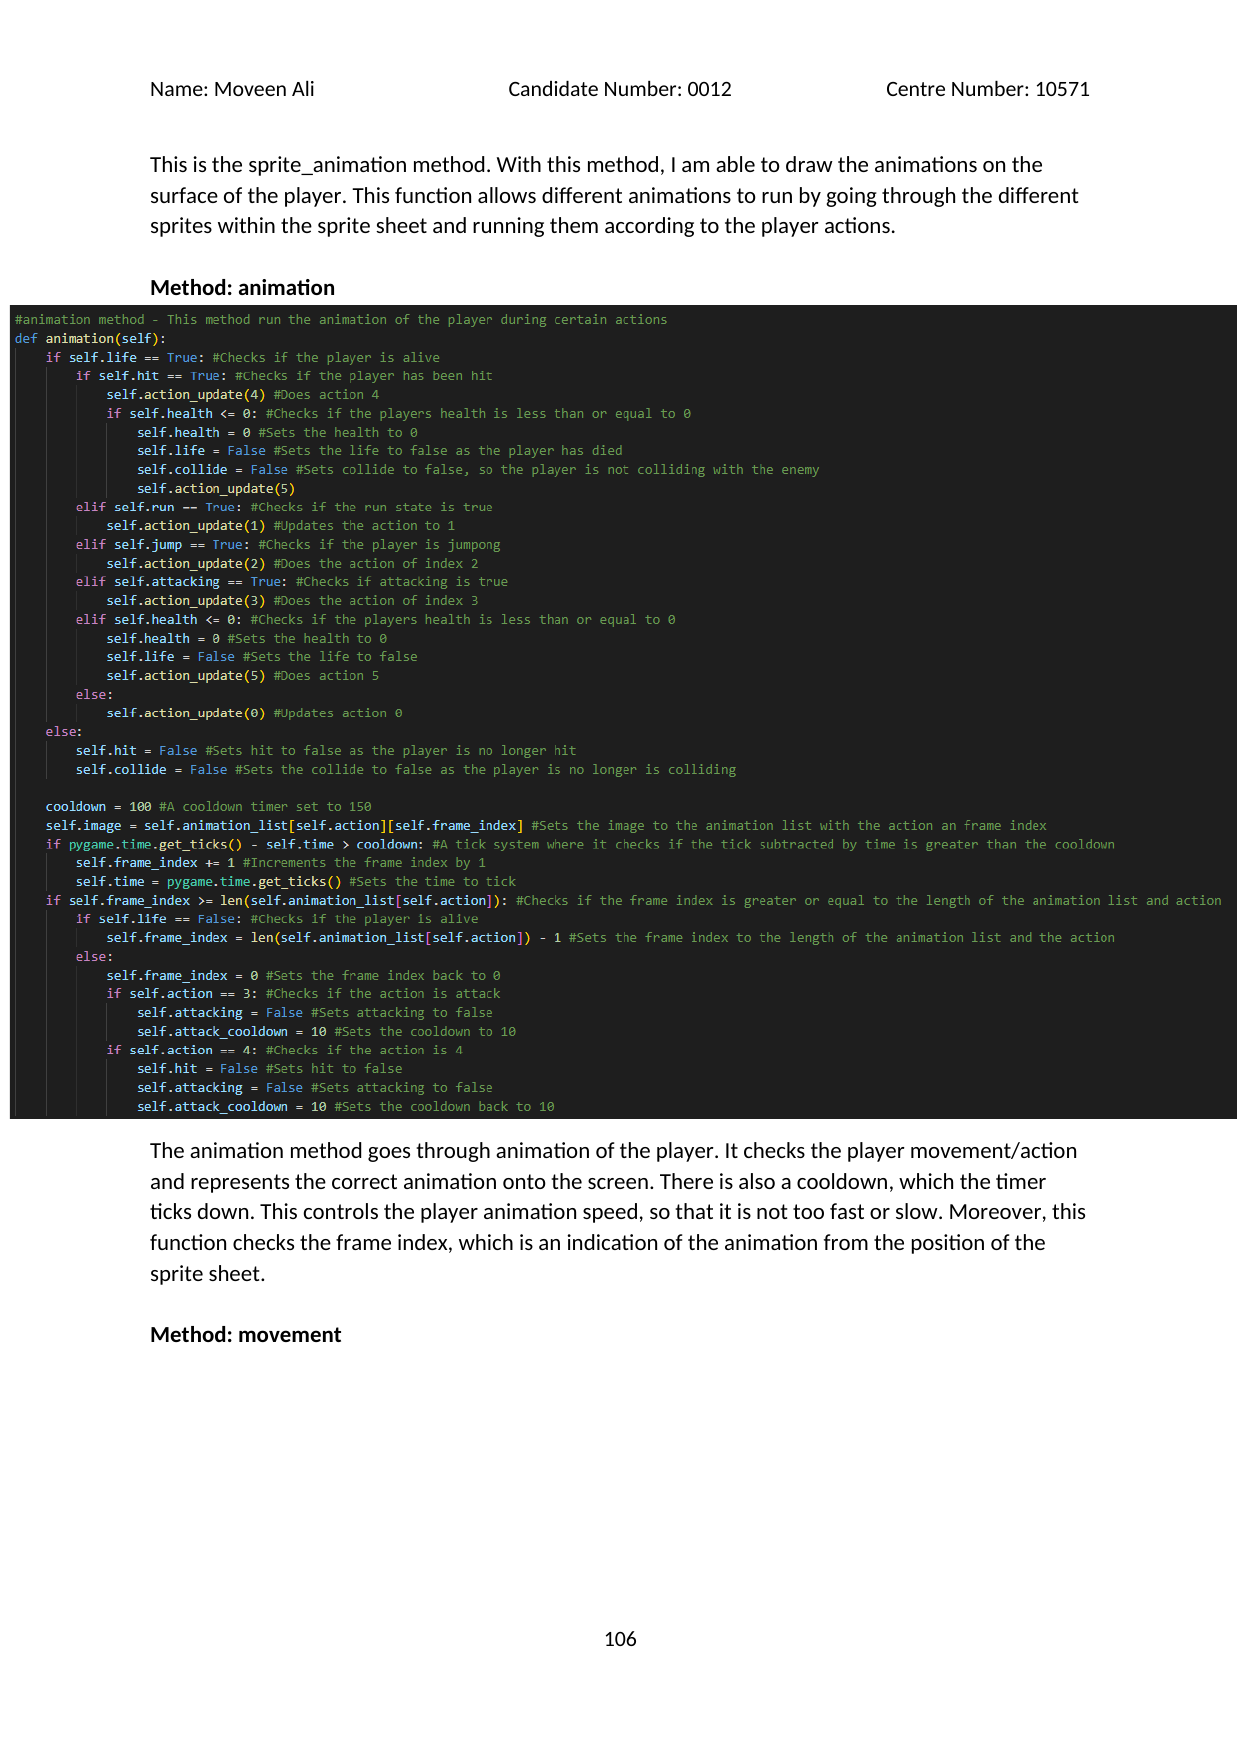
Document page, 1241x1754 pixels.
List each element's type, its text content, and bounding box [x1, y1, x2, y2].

text Method: movement [150, 1320, 1090, 1348]
picture [8, 305, 1236, 1118]
text The animation method goes through animation of the player. It checks the player movement/action and represents the correct animation onto the screen. There is also a cooldown, which the timer ticks down. This controls the player animation speed, so that it is not too fast or slow. Moreover, this function checks the frame index, which is an indication of the animation from the position of the sprite sheet. [150, 1118, 1090, 1287]
text This is the sprite_animation method. With this method, I am able to draw the animations on the surface of the player. This function allows different animations to run by going through the different sprites within the sprite sheet and running them according to the player actions. [150, 150, 1090, 239]
text Method: animation [150, 273, 1090, 301]
